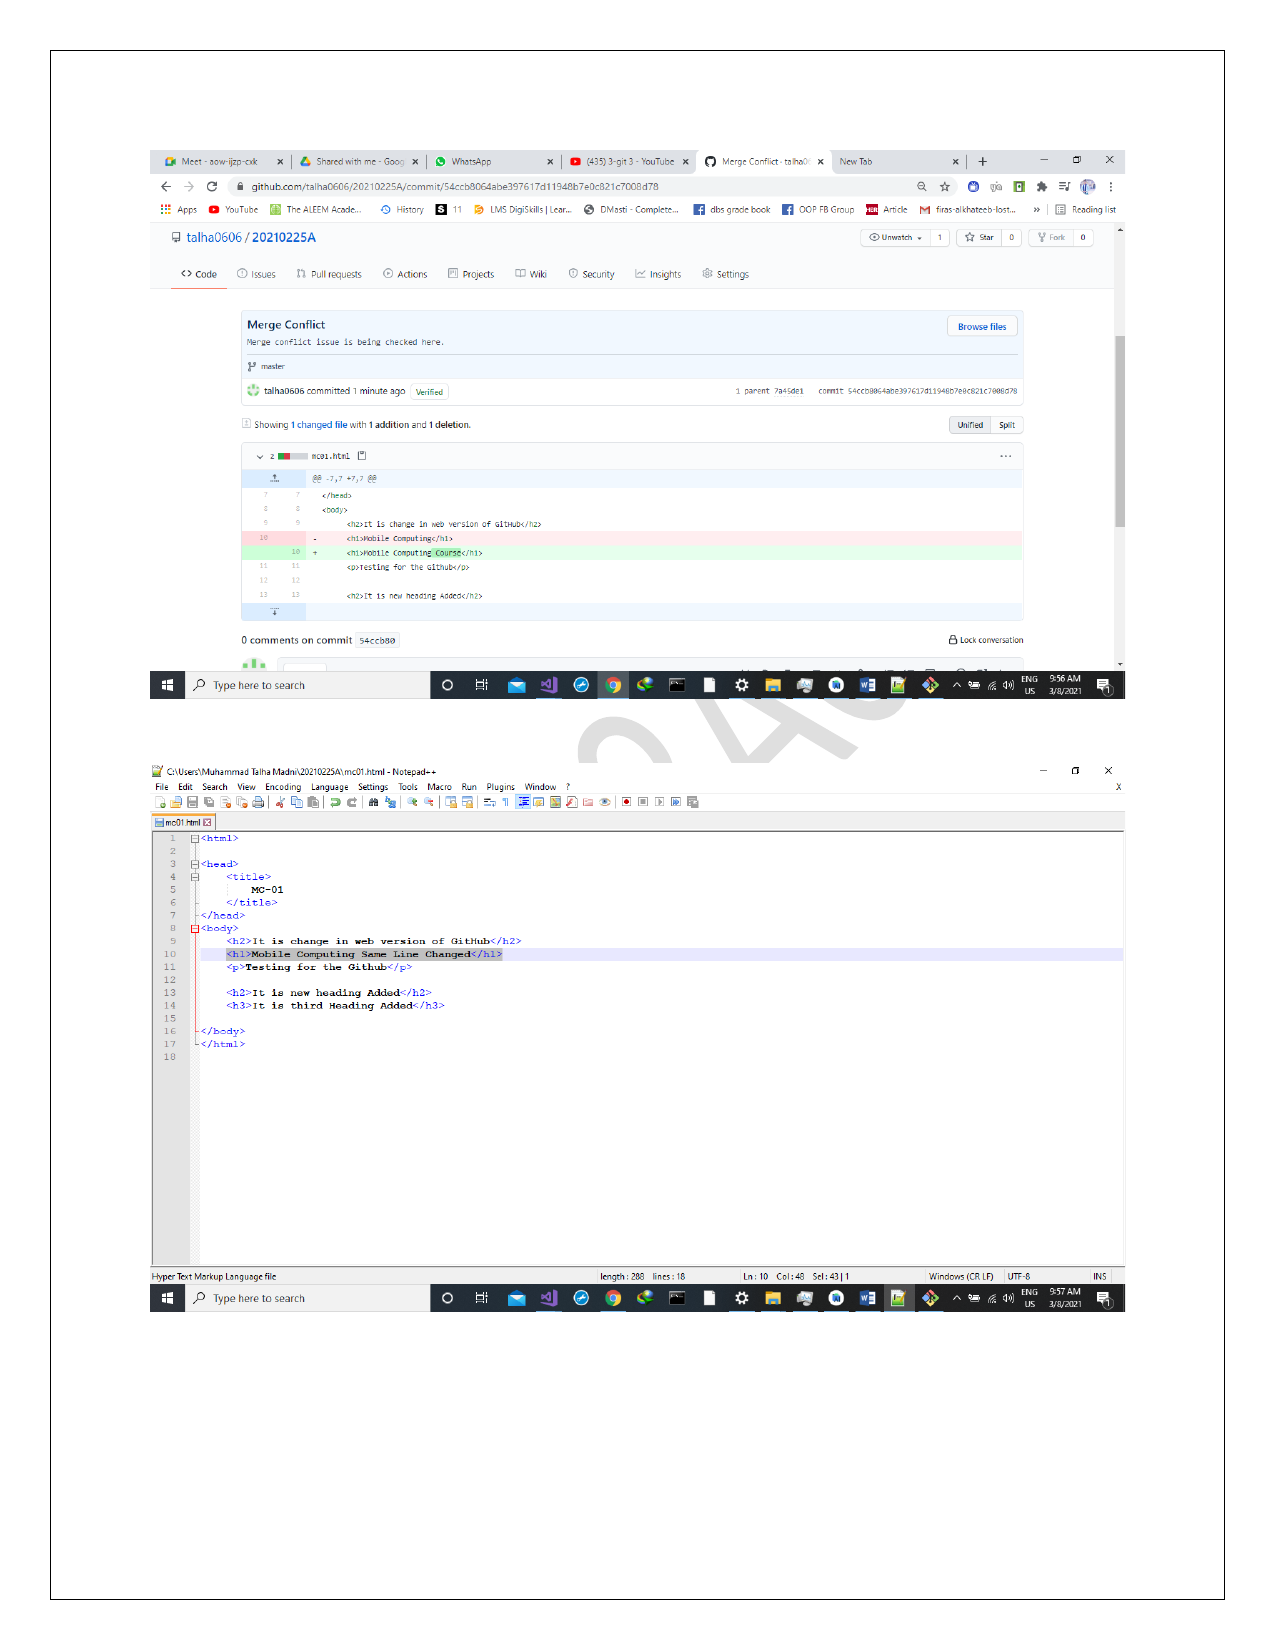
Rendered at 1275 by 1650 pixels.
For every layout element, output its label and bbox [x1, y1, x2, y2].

picture [150, 763, 1125, 1312]
picture [150, 150, 1125, 699]
